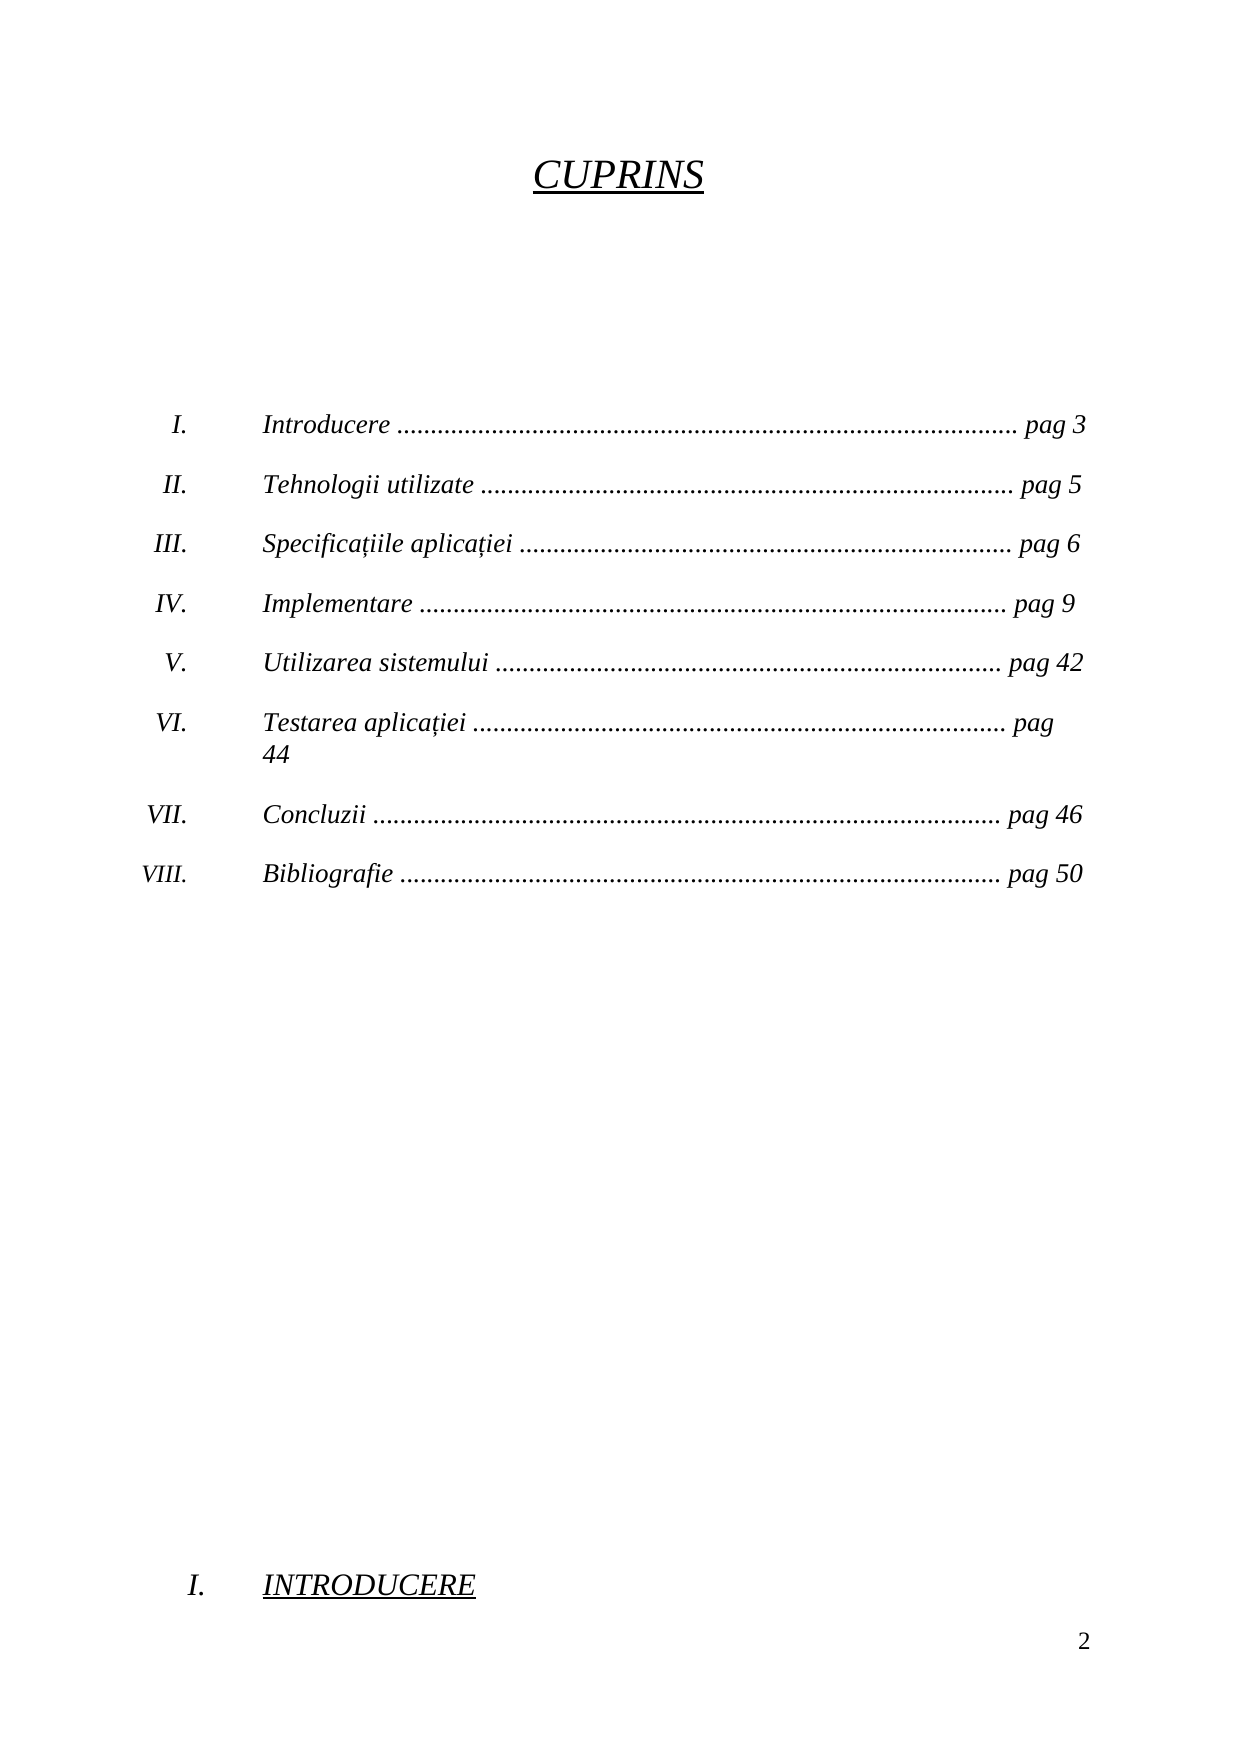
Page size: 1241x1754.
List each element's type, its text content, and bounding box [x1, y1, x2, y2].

list Concluzii ............................................................................................. pag 46 [187, 798, 1090, 856]
text Cuprins [150, 150, 1090, 198]
list Testarea aplicației ............................................................................... pag 44 [187, 706, 1090, 797]
list Bibliografie ......................................................................................... pag 50 [187, 857, 1090, 889]
list Utilizarea sistemului ........................................................................... pag 42 [187, 646, 1090, 704]
list Introducere ............................................................................................ pag 3 [187, 408, 1090, 466]
list Implementare ....................................................................................... pag 9 [187, 587, 1090, 645]
list INTRODUCERE [187, 1566, 1090, 1602]
list Tehnologii utilizate ............................................................................... pag 5 [187, 468, 1090, 526]
list Specificațiile aplicației ......................................................................... pag 6 [187, 527, 1090, 585]
